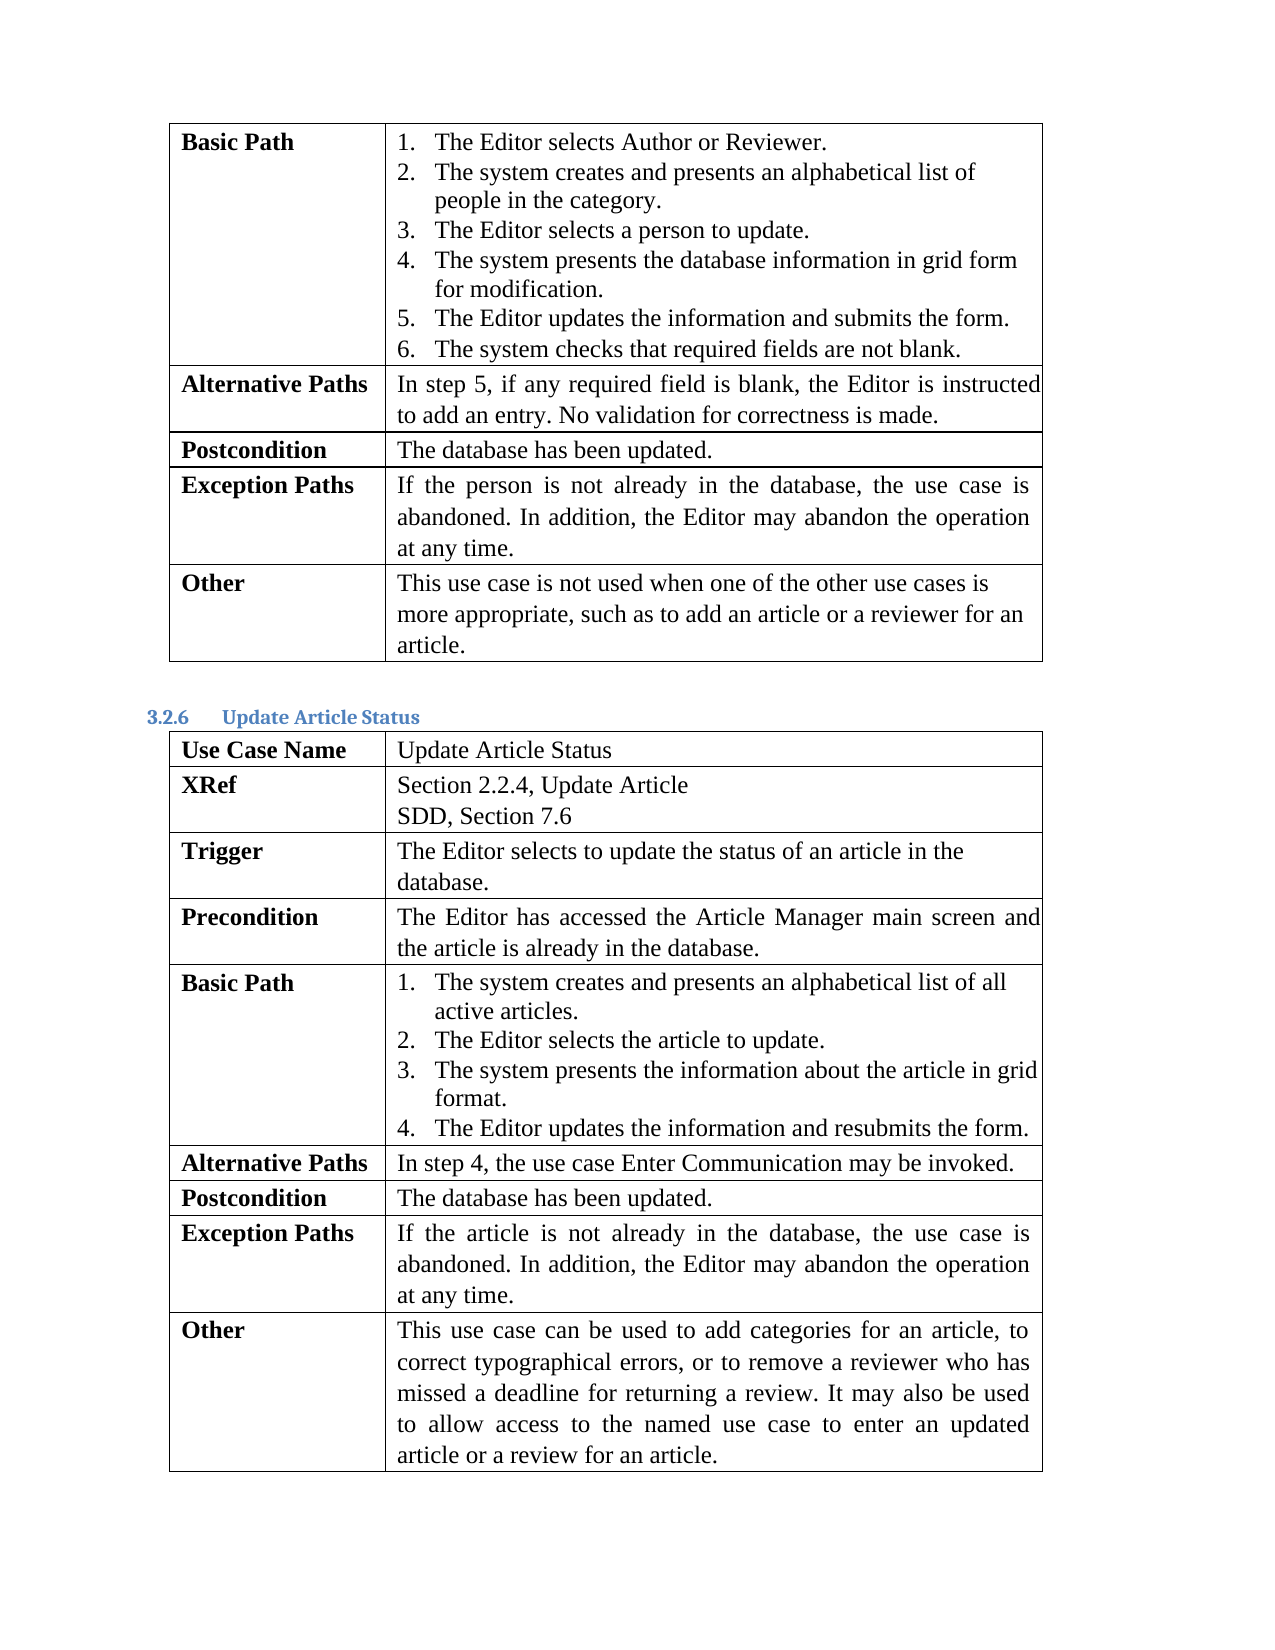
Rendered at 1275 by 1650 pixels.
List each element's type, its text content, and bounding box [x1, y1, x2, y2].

table_cell Section 2.2.4, Update Article SDD, Section 7.6 [386, 767, 1042, 832]
table_cell The database has been updated. [386, 433, 1042, 466]
table_cell Precondition [170, 899, 385, 964]
table_cell XRef [170, 767, 385, 832]
table_cell Exception Paths [170, 1216, 385, 1312]
table_cell This use case can be used to add categories for an article, to correct typographical errors, or to remove a reviewer who has missed a deadline for returning a review. It may also be used to allow access to the named use case to enter an updated article or a review for an article. [386, 1313, 1042, 1471]
table_cell Other [170, 565, 385, 661]
table_cell Alternative Paths [170, 1146, 385, 1179]
table_cell Other [170, 1313, 385, 1471]
table_cell Basic Path [170, 124, 385, 365]
table_cell In step 4, the use case Enter Communication may be invoked. [386, 1146, 1042, 1179]
table_cell If the person is not already in the database, the use case is abandoned. In addition, the Editor may abandon the operation at any time. [386, 468, 1042, 564]
table_cell Postcondition [170, 433, 385, 466]
text 3.2.6 Update Article Status [147, 705, 1216, 729]
table_cell If the article is not already in the database, the use case is abandoned. In addition, the Editor may abandon the operation at any time. [386, 1216, 1042, 1312]
table_cell Basic Path [170, 965, 385, 1144]
table_cell The database has been updated. [386, 1181, 1042, 1214]
table_cell Postcondition [170, 1181, 385, 1214]
table_cell This use case is not used when one of the other use cases is more appropriate, such as to add an article or a reviewer for an article. [386, 565, 1042, 661]
table_cell The Editor has accessed the Article Manager main screen and the article is already in the database. [386, 899, 1042, 964]
table_header Use Case Name [170, 732, 385, 766]
table_header Update Article Status [386, 732, 1042, 766]
table_cell The system creates and presents an alphabetical list of all active articles. The Editor selects the article to update. The system presents the information about the article in grid format. The Editor updates the information and resubmits the form. [386, 965, 1042, 1144]
table_cell The Editor selects to update the status of an article in the database. [386, 833, 1042, 898]
table_cell In step 5, if any required field is blank, the Editor is instructed to add an entry. No validation for correctness is made. [386, 366, 1042, 431]
table_cell Exception Paths [170, 468, 385, 564]
table_cell Alternative Paths [170, 366, 385, 431]
table_cell Trigger [170, 833, 385, 898]
table_cell The Editor selects Author or Reviewer. The system creates and presents an alphabetical list of people in the category. The Editor selects a person to update. The system presents the database information in grid form for modification. The Editor updates the information and submits the form. The system checks that required fields are not blank. [386, 124, 1042, 365]
